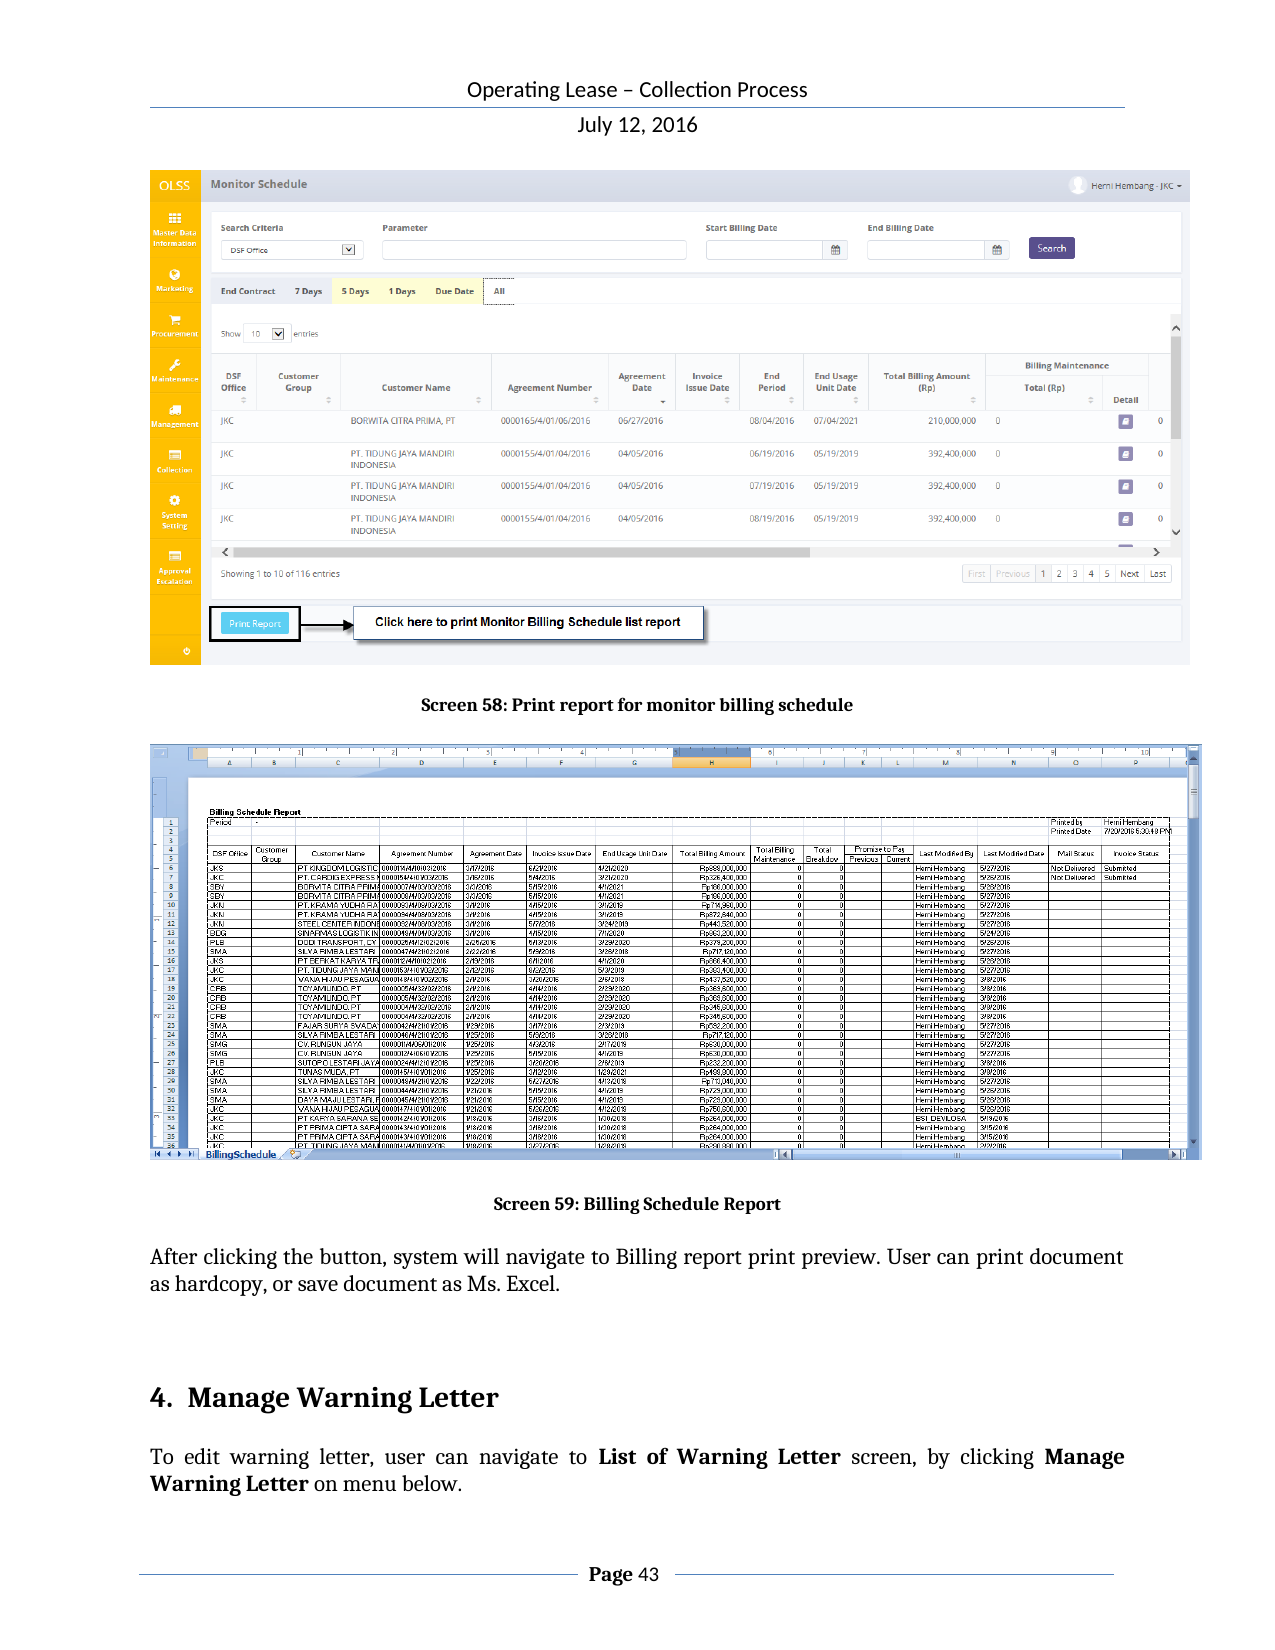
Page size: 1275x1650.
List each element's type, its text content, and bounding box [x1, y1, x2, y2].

picture [150, 170, 1190, 665]
text After clicking the button, system will navigate to Billing report print preview. User can print document as hardcopy, or save document as Ms. Excel. [150, 1244, 1125, 1297]
subtitle Manage Warning Letter [150, 1381, 1125, 1415]
text To edit warning letter, user can navigate to List of Warning Letter screen, by clicking Manage Warning Letter on menu below. [150, 1444, 1125, 1497]
text Screen 59: Billing Schedule Report [150, 1193, 1125, 1215]
text Screen 58: Print report for monitor billing schedule [150, 694, 1125, 716]
picture [150, 744, 1202, 1160]
